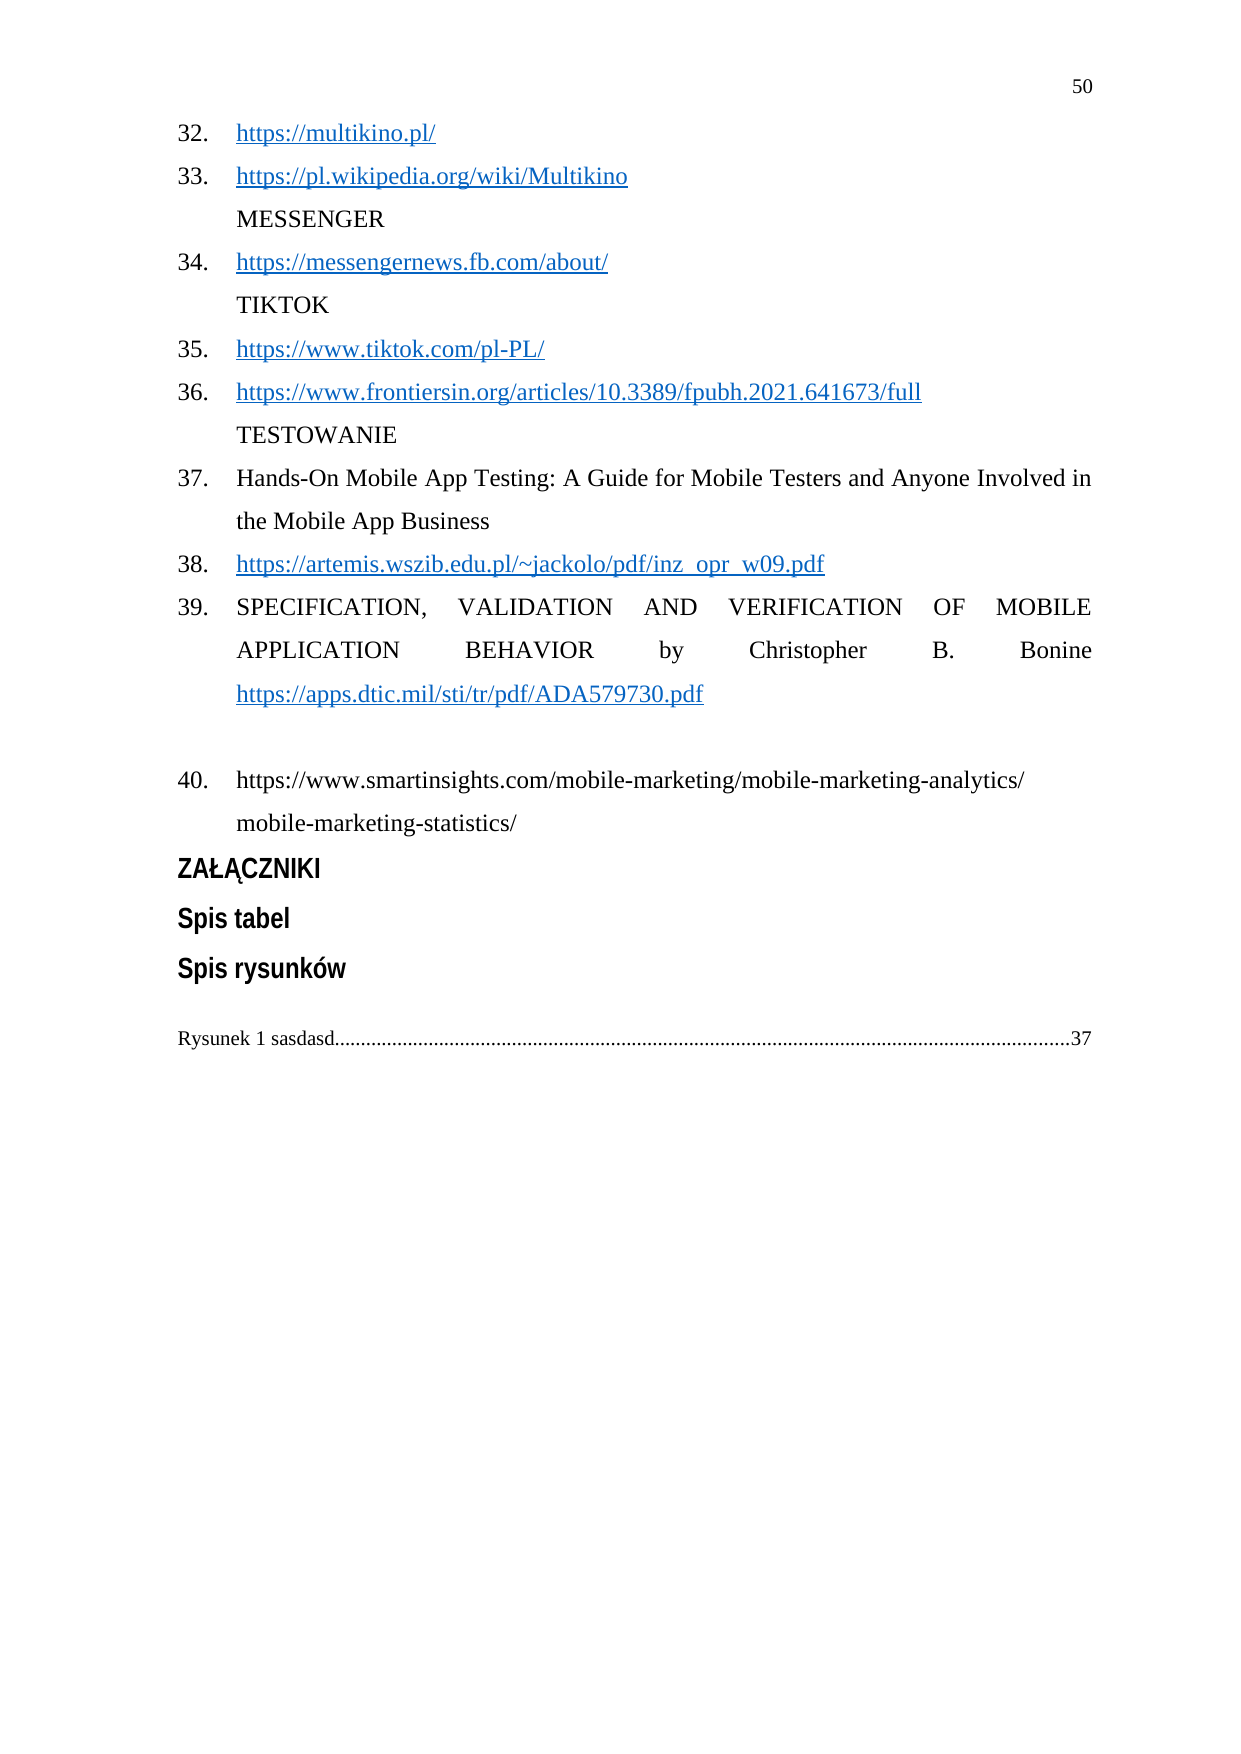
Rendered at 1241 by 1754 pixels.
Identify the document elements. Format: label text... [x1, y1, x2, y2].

list https://www.frontiersin.org/articles/10.3389/fpubh.2021.641673/full [177, 377, 1092, 406]
list SPECIFICATION, VALIDATION AND VERIFICATION OF MOBILE APPLICATION BEHAVIOR by Christopher B. Bonine https://apps.dtic.mil/sti/tr/pdf/ADA579730.pdf [177, 592, 1092, 707]
list Spis tabel [177, 901, 1092, 935]
list https://www.tiktok.com/pl-PL/ [177, 334, 1092, 362]
text TESTOWANIE [236, 420, 1092, 449]
list https://pl.wikipedia.org/wiki/Multikino [177, 161, 1092, 190]
list https://multikino.pl/ [177, 118, 1092, 147]
text Rysunek 1 sasdasd 37 [177, 1026, 1092, 1050]
list https://messengernews.fb.com/about/ [177, 247, 1092, 276]
list https://www.smartinsights.com/mobile-marketing/mobile-marketing-analytics/mobile-marketing-statistics/ [177, 765, 1092, 837]
list https://artemis.wszib.edu.pl/~jackolo/pdf/inz_opr_w09.pdf [177, 549, 1092, 578]
list ZAŁĄCZNIKI [177, 851, 1092, 885]
text TIKTOK [236, 291, 1092, 319]
text MESSENGER [236, 204, 1092, 233]
list Spis rysunków [177, 951, 1092, 985]
list Hands-On Mobile App Testing: A Guide for Mobile Testers and Anyone Involved in the Mobile App Business [177, 463, 1092, 535]
